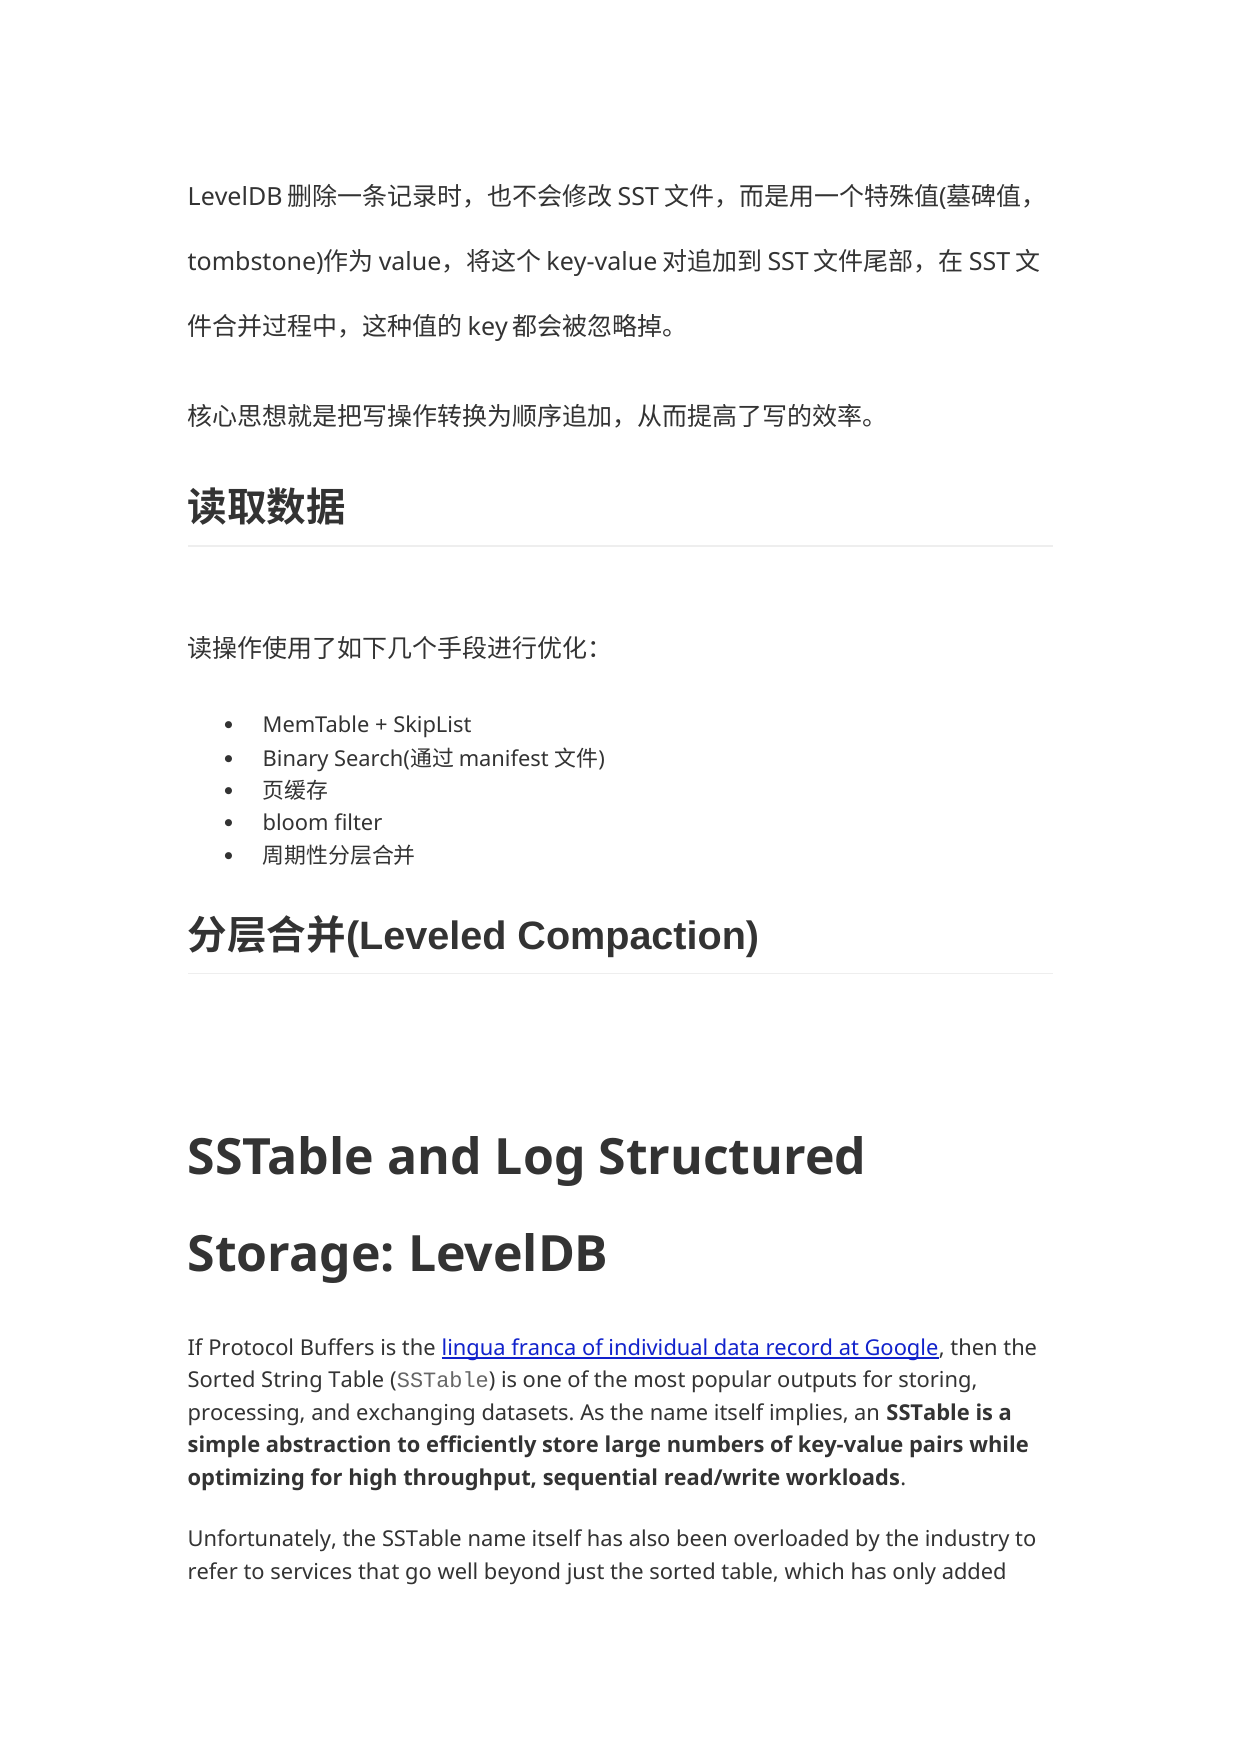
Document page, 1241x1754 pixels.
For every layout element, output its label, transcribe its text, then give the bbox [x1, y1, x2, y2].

list 周期性分层合并 [225, 838, 1053, 870]
text If Protocol Buffers is the lingua franca of individual data record at Google, then the Sorted String Table (SSTable) is one of the most popular outputs for storing, processing, and exchanging datasets. As the name itself implies, an SSTable is a simple abstraction to efficiently store large numbers of key-value pairs while optimizing for high throughput, sequential read/write workloads. [187, 1330, 1053, 1493]
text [187, 1522, 1053, 1587]
text LevelDB删除一条记录时，也不会修改SST文件，而是用一个特殊值(墓碑值，tombstone)作为value，将这个key-value对追加到SST文件尾部，在SST文件合并过程中，这种值的key都会被忽略掉。 [187, 162, 1053, 357]
list bloom filter [225, 805, 1053, 838]
subtitle 分层合并(Leveled Compaction) [187, 899, 1053, 974]
list MemTable + SkipList [225, 708, 1053, 740]
text 核心思想就是把写操作转换为顺序追加，从而提高了写的效率。 [187, 382, 1053, 447]
subtitle 读取数据 [187, 472, 1053, 547]
list 页缓存 [225, 773, 1053, 805]
list Binary Search(通过 manifest 文件) [225, 740, 1053, 773]
text 读操作使用了如下几个手段进行优化： [187, 614, 1053, 679]
subtitle SSTable and Log Structured Storage: LevelDB [187, 1106, 1053, 1301]
